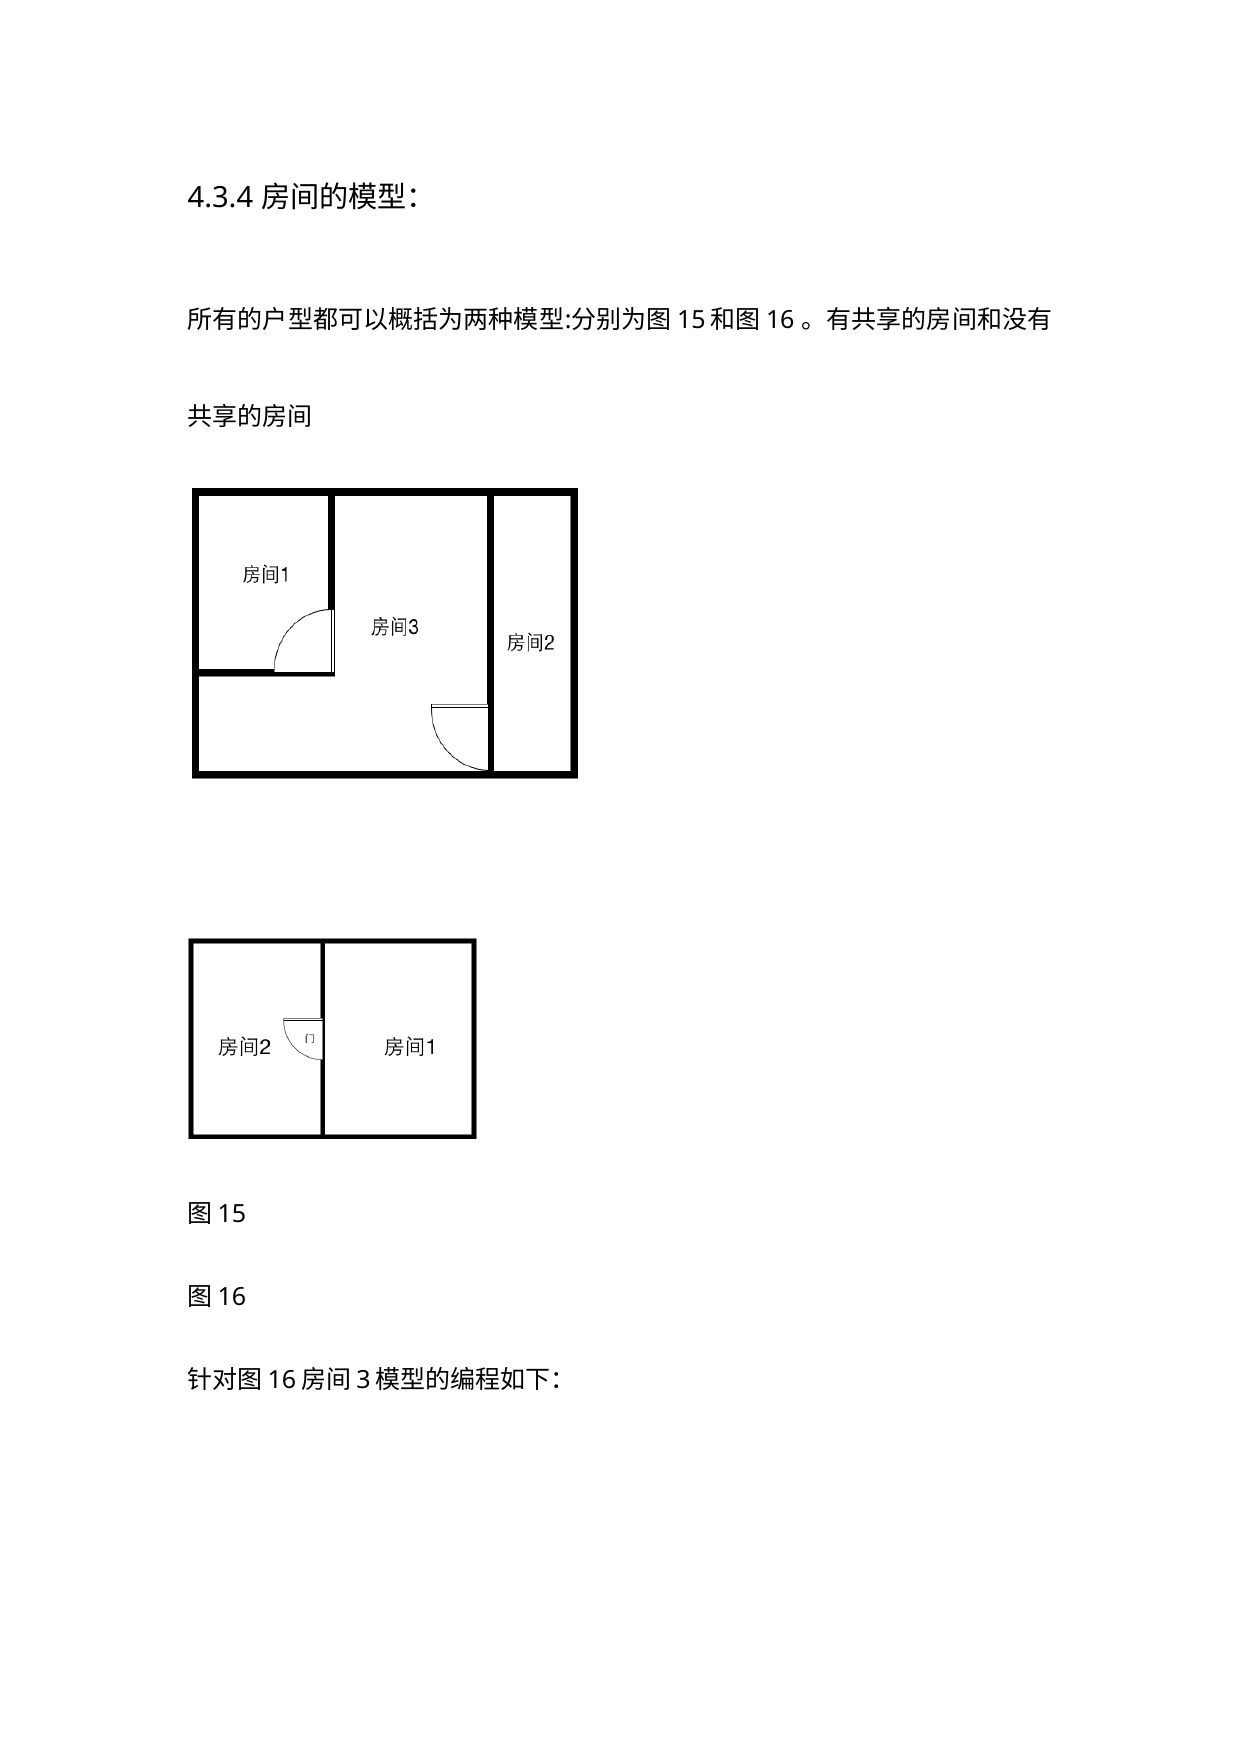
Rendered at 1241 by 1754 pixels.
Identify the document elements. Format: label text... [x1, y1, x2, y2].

text 针对图16房间3模型的编程如下： [187, 1345, 1053, 1410]
picture [187, 483, 582, 783]
text 所有的户型都可以概括为两种模型:分别为图15和图16 。有共享的房间和没有共享的房间 [187, 285, 1053, 447]
text 图16 [187, 1262, 1053, 1327]
subtitle 4.3.4 房间的模型： [187, 162, 1053, 227]
picture [187, 936, 477, 1139]
text 图15 [187, 1179, 1053, 1244]
